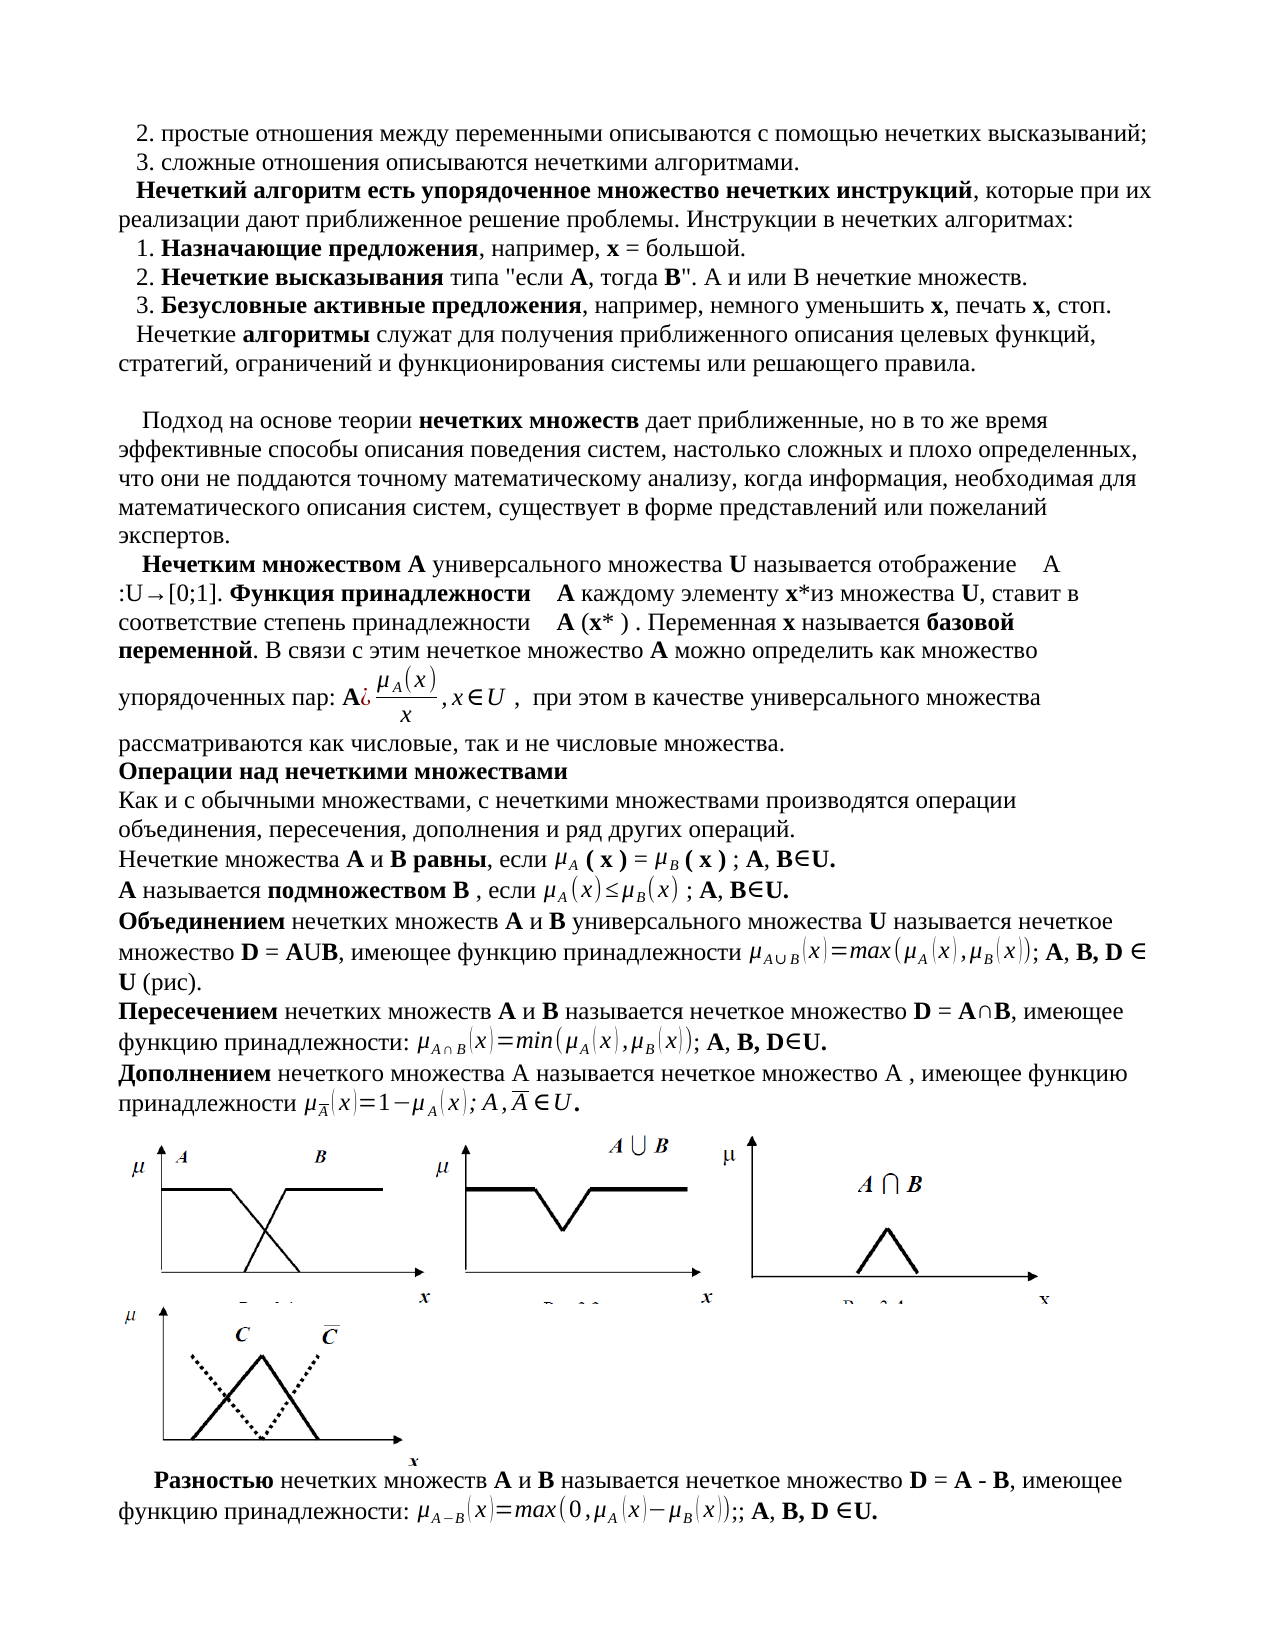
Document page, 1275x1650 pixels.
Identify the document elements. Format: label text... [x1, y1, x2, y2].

text 3. Безусловные активные предложения, например, немного уменьшить х, печать х, стоп. [118, 291, 1157, 319]
text Подход на основе теории нечетких множеств дает приближенные, но в то же время эффективные способы описания поведения систем, настолько сложных и плохо определенных, что они не поддаются точному математическому анализу, когда информация, необходимая для математического описания систем, существует в форме представлений или пожеланий экспертов. [118, 406, 1157, 549]
text 1. Назначающие предложения, например, х = большой. [118, 233, 1157, 262]
text Объединением нечетких множеств A и B универсального множества U называется нечеткое множество D = AUB, имеющее функцию принадлежности ; A, B, D U (рис). [118, 906, 1157, 996]
text А называется подмножеством B , если ; A, BU. [118, 874, 1157, 906]
text 2. Нечеткие высказывания типа "если А, тогда В". A и или B нечеткие множеств. [118, 262, 1157, 291]
text Нечетким множеством А универсального множества U называется отображение A :U→[0;1]. Функция принадлежности A каждому элементу x*из множества U, ставит в соответствие степень принадлежности A (x* ) . Переменная x называется базовой переменной. В связи с этим нечеткое множество А можно определить как множество упорядоченных пар: A , при этом в качестве универсального множества рассматриваются как числовые, так и не числовые множества. [118, 549, 1157, 756]
text 3. сложные отношения описываются нечеткими алгоритмами. [118, 147, 1157, 176]
text Как и с обычными множествами, с нечеткими множествами производятся операции объединения, пересечения, дополнения и ряд других операций. [118, 785, 1157, 843]
text Нечеткий алгоритм есть упорядоченное множество нечетких инструкций, которые при их реализации дают приближенное решение проблемы. Инструкции в нечетких алгоритмах: [118, 176, 1157, 233]
text Разностью нечетких множеств A и B называется нечеткое множество D = A - B, имеющее функцию принадлежности: ;; A, B, D U. [118, 1465, 1157, 1527]
text Нечеткие алгоритмы служат для получения приближенного описания целевых функций, стратегий, ограничений и функционирования системы или решающего правила. [118, 319, 1157, 377]
text Дополнением нечеткого множества A называется нечеткое множество A , имеющее функцию принадлежности . [118, 1058, 1157, 1119]
text Нечеткие множества A и B равны, если ( x ) = ( x ) ; A, BU. [118, 843, 1157, 874]
text Пересечением нечетких множеств A и B называется нечеткое множество D = AB, имеющее функцию принадлежности: ; A, B, DU. [118, 996, 1157, 1058]
text Операции над нечеткими множествами [118, 756, 1157, 785]
text 2. простые отношения между переменными описываются с помощью нечетких высказываний; [118, 118, 1157, 147]
